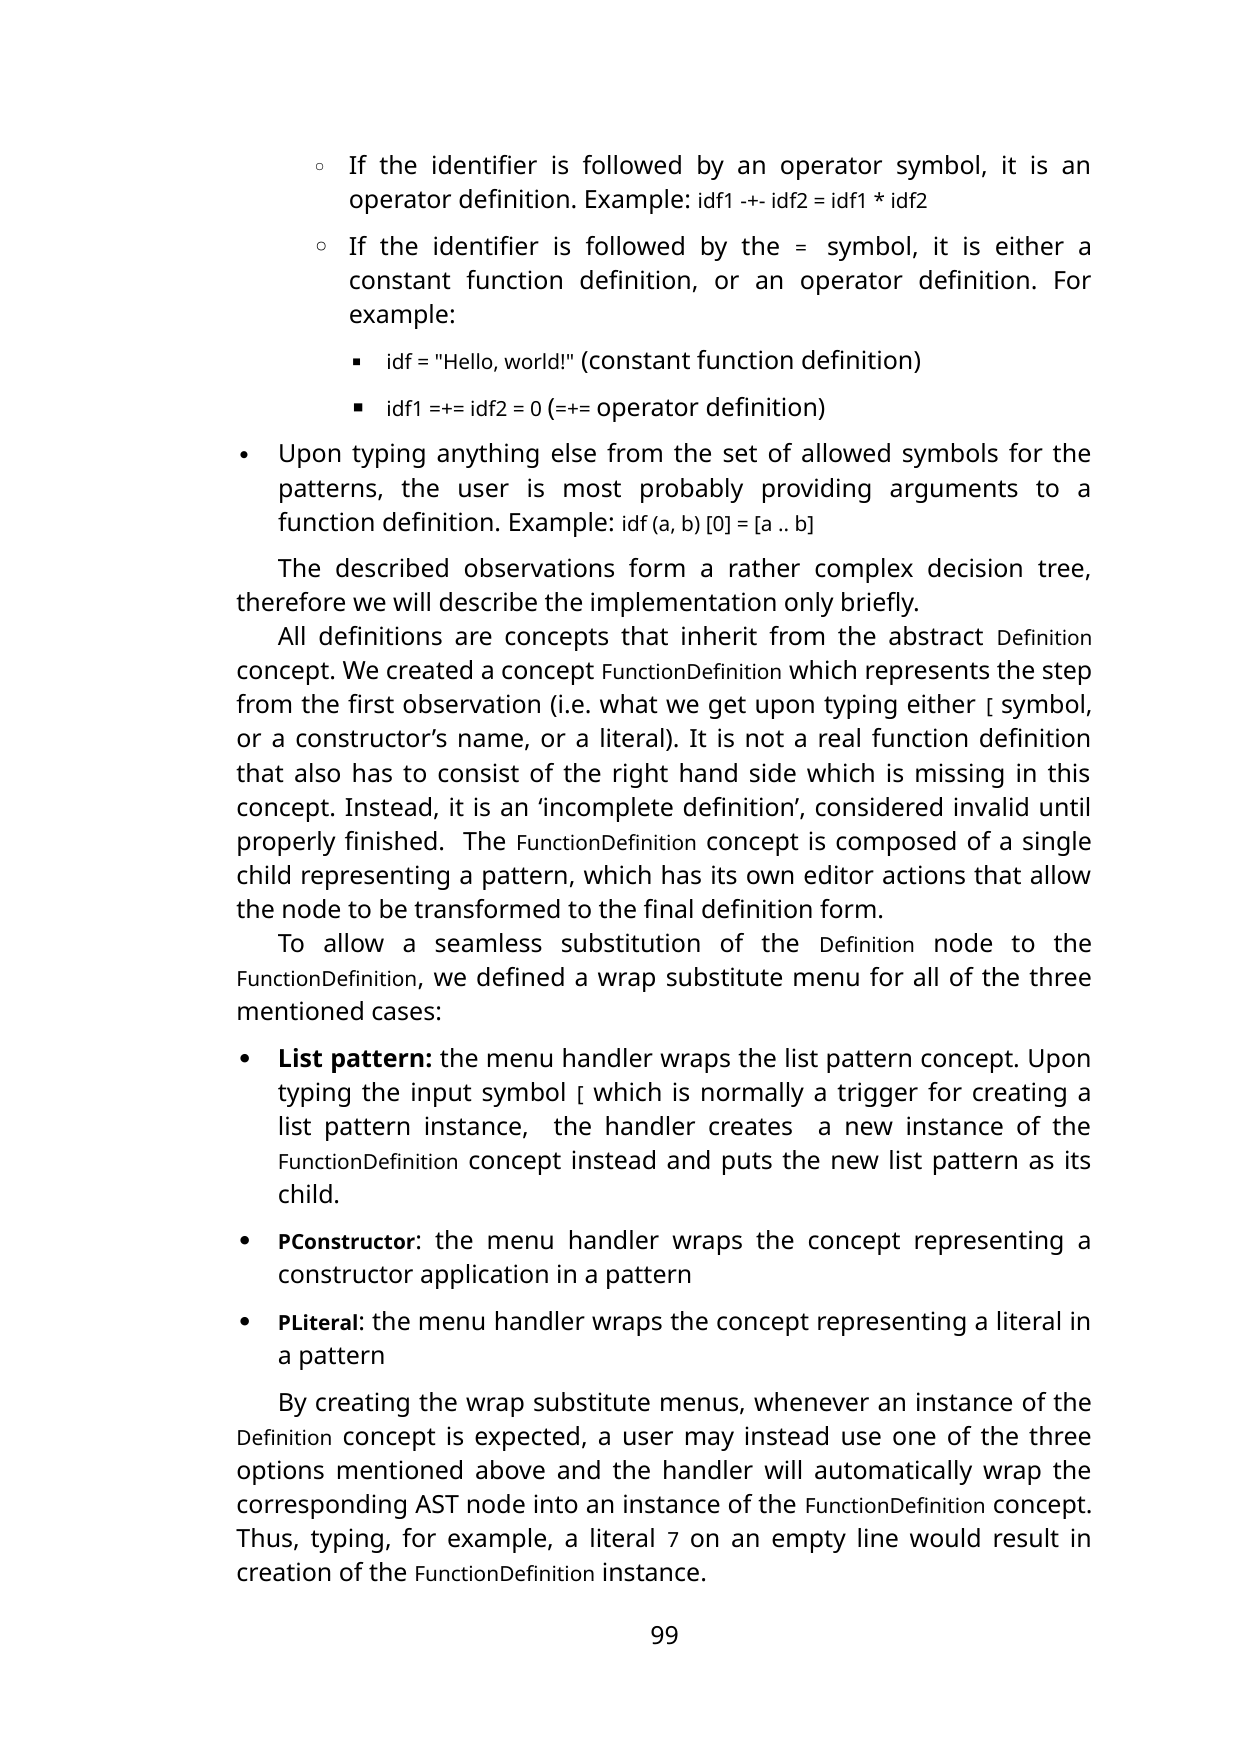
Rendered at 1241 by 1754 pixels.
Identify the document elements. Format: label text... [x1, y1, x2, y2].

text By creating the wrap substitute menus, whenever an instance of the Definition concept is expected, a user may instead use one of the three options mentioned above and the handler will automatically wrap the corresponding AST node into an instance of the FunctionDefinition concept. Thus, typing, for example, a literal 7 on an empty line would result in creation of the FunctionDefinition instance. [236, 1384, 1092, 1589]
text List pattern: the menu handler wraps the list pattern concept. Upon typing the input symbol [ which is normally a trigger for creating a list pattern instance, the handler creates a new instance of the FunctionDefinition concept instead and puts the new list pattern as its child. [240, 1040, 1092, 1211]
list Upon typing anything else from the set of allowed symbols for the patterns, the user is most probably providing arguments to a function definition. Example: idf (a, b) [0] = [a .. b] [240, 436, 1092, 538]
text All definitions are concepts that inherit from the abstract Definition concept. We created a concept FunctionDefinition which represents the step from the first observation (i.e. what we get upon typing either [ symbol, or a constructor’s name, or a literal). It is not a real function definition that also has to consist of the right hand side which is missing in this concept. Instead, it is an ‘incomplete definition’, considered invalid until properly finished. The FunctionDefinition concept is composed of a single child representing a pattern, which has its own editor actions that allow the node to be transformed to the final definition form. [236, 619, 1092, 926]
list If the identifier is followed by an operator symbol, it is an operator definition. Example: idf1 -+- idf2 = idf1 * idf2 [311, 148, 1092, 216]
text PLiteral: the menu handler wraps the concept representing a literal in a pattern [240, 1304, 1092, 1372]
text To allow a seamless substitution of the Definition node to the FunctionDefinition, we defined a wrap substitute menu for all of the three mentioned cases: [236, 926, 1092, 1028]
list idf = "Hello, world!" (constant function definition) [349, 343, 1092, 377]
list If the identifier is followed by the = symbol, it is either a constant function definition, or an operator definition. For example: [311, 228, 1092, 331]
text The described observations form a rather complex decision tree, therefore we will describe the implementation only briefly. [236, 551, 1092, 619]
text PConstructor: the menu handler wraps the concept representing a constructor application in a pattern [240, 1223, 1092, 1291]
list idf1 =+= idf2 = 0 (=+= operator definition) [349, 389, 1092, 424]
